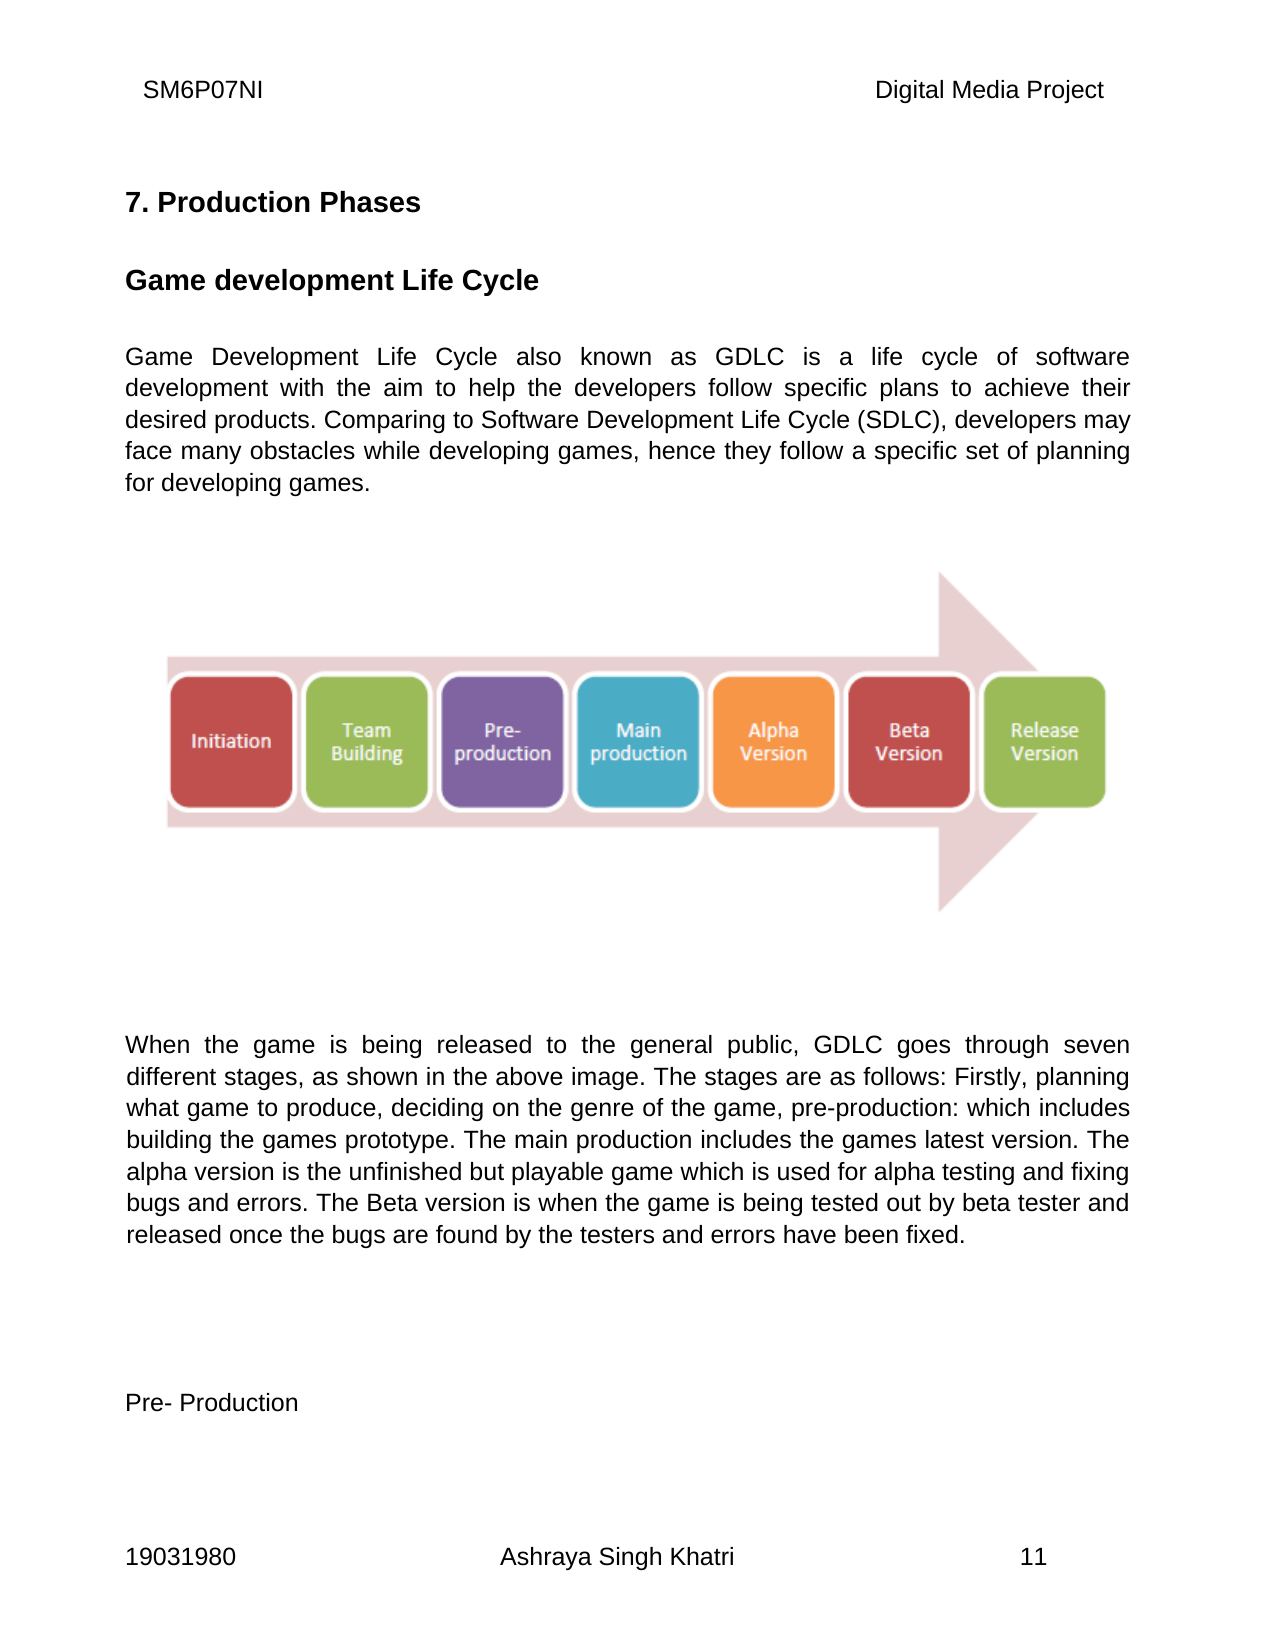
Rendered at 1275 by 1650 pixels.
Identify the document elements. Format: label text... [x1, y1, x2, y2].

text When the game is being released to the general public, GDLC goes through seven different stages, as shown in the above image. The stages are as follows: Firstly, planning what game to produce, deciding on the genre of the game, pre-production: which includes building the games prototype. The main production includes the games latest version. The alpha version is the unfinished but playable game which is used for alpha testing and fixing bugs and errors. The Beta version is when the game is being tested out by beta tester and released once the bugs are found by the testers and errors have been fixed. [125, 1030, 1132, 1248]
subtitle Game development Life Cycle [125, 263, 1132, 297]
picture [125, 552, 1133, 933]
text Game Development Life Cycle also known as GDLC is a life cycle of software development with the aim to help the developers follow specific plans to achieve their desired products. Comparing to Software Development Life Cycle (SDLC), developers may face many obstacles while developing games, hence they follow a specific set of planning for developing games. [125, 342, 1132, 497]
subtitle 7. Production Phases [125, 185, 1132, 218]
text Pre- Production [125, 1388, 1132, 1417]
